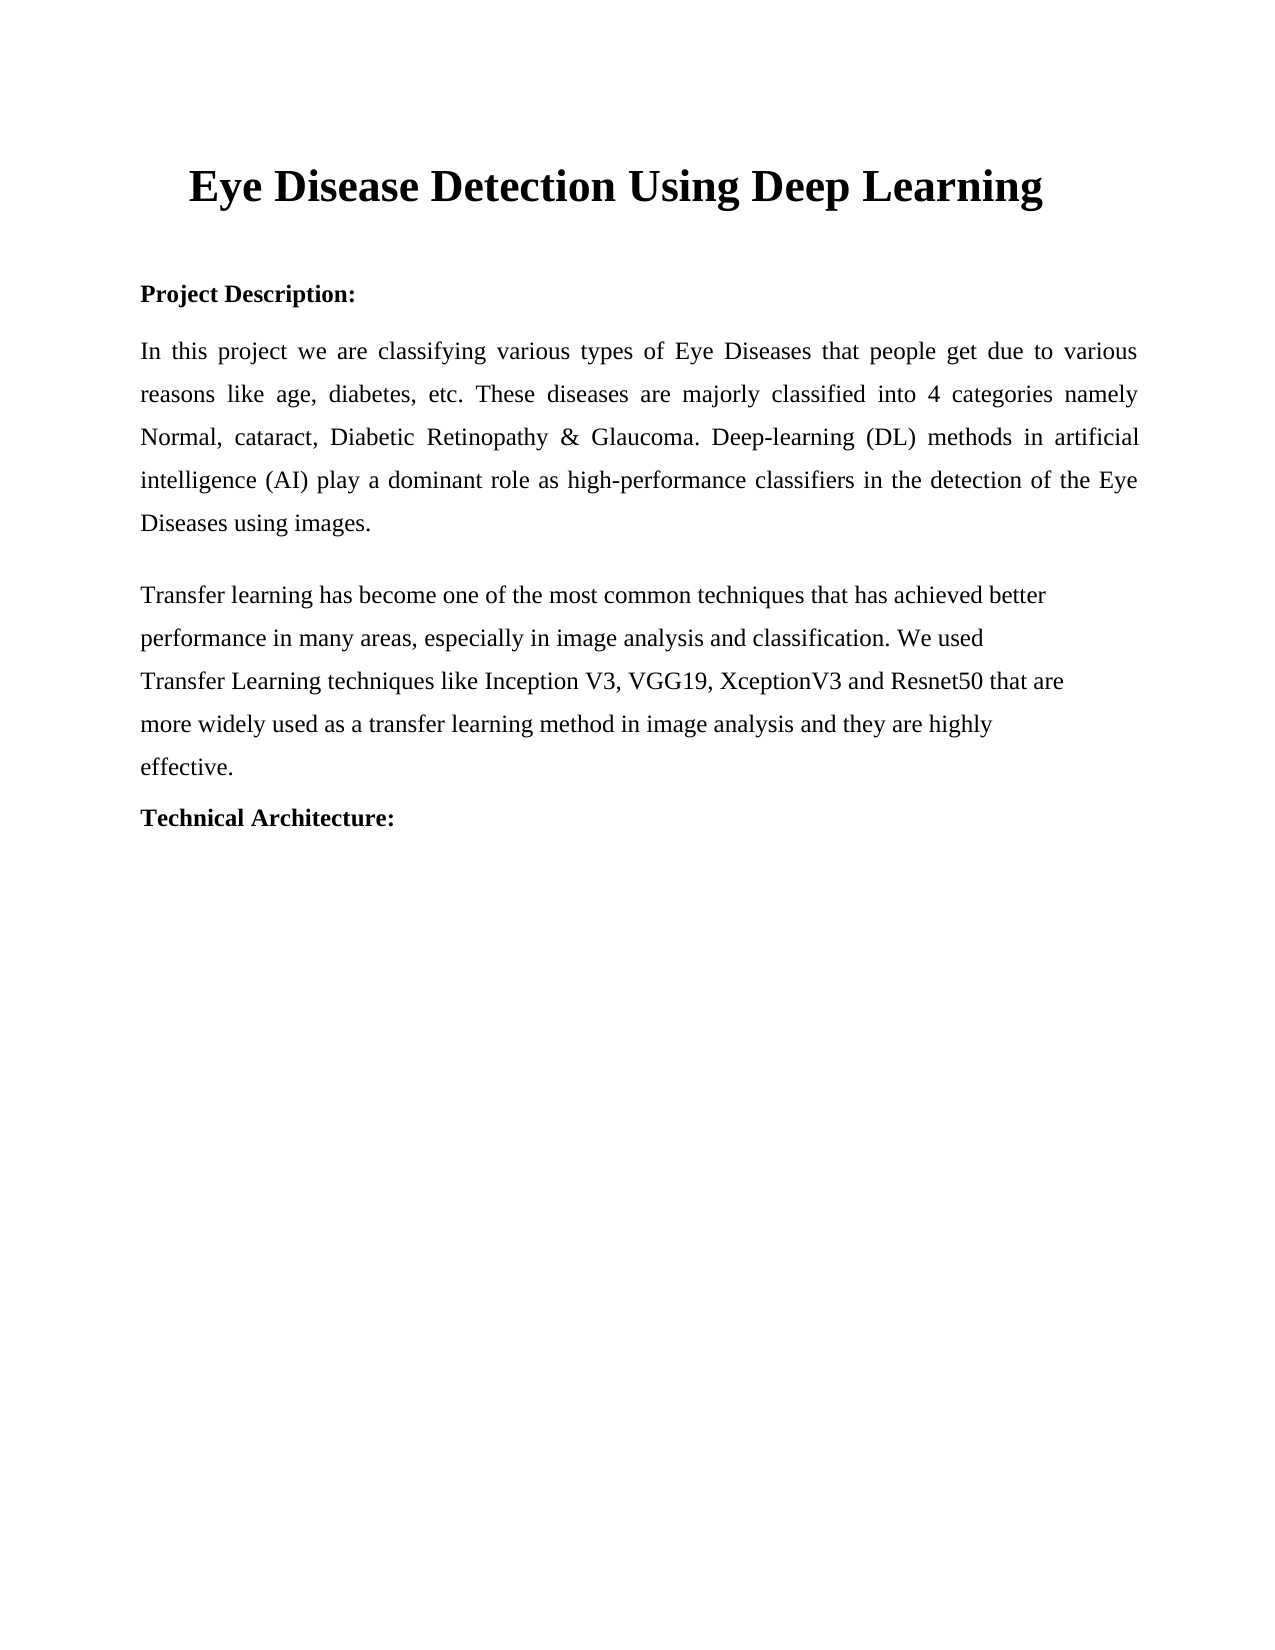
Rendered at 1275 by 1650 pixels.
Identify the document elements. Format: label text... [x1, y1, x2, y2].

title Eye Disease Detection Using Deep Learning [188, 159, 1256, 212]
subtitle In this project we are classifying various types of Eye Diseases that people get due to various reasons like age, diabetes, etc. These diseases are majorly classified into 4 categories namely Normal, cataract, Diabetic Retinopathy & Glaucoma. Deep-learning (DL) methods in artificial intelligence (AI) play a dominant role as high-performance classifiers in the detection of the Eye Diseases using images. [140, 336, 1140, 537]
text Transfer learning has become one of the most common techniques that has achieved better performance in many areas, especially in image analysis and classification. We used Transfer Learning techniques like Inception V3, VGG19, XceptionV3 and Resnet50 that are more widely used as a transfer learning method in image analysis and they are highly effective. [140, 580, 1072, 781]
subtitle Technical Architecture: [106, 803, 1256, 832]
subtitle Project Description: [140, 279, 1256, 308]
